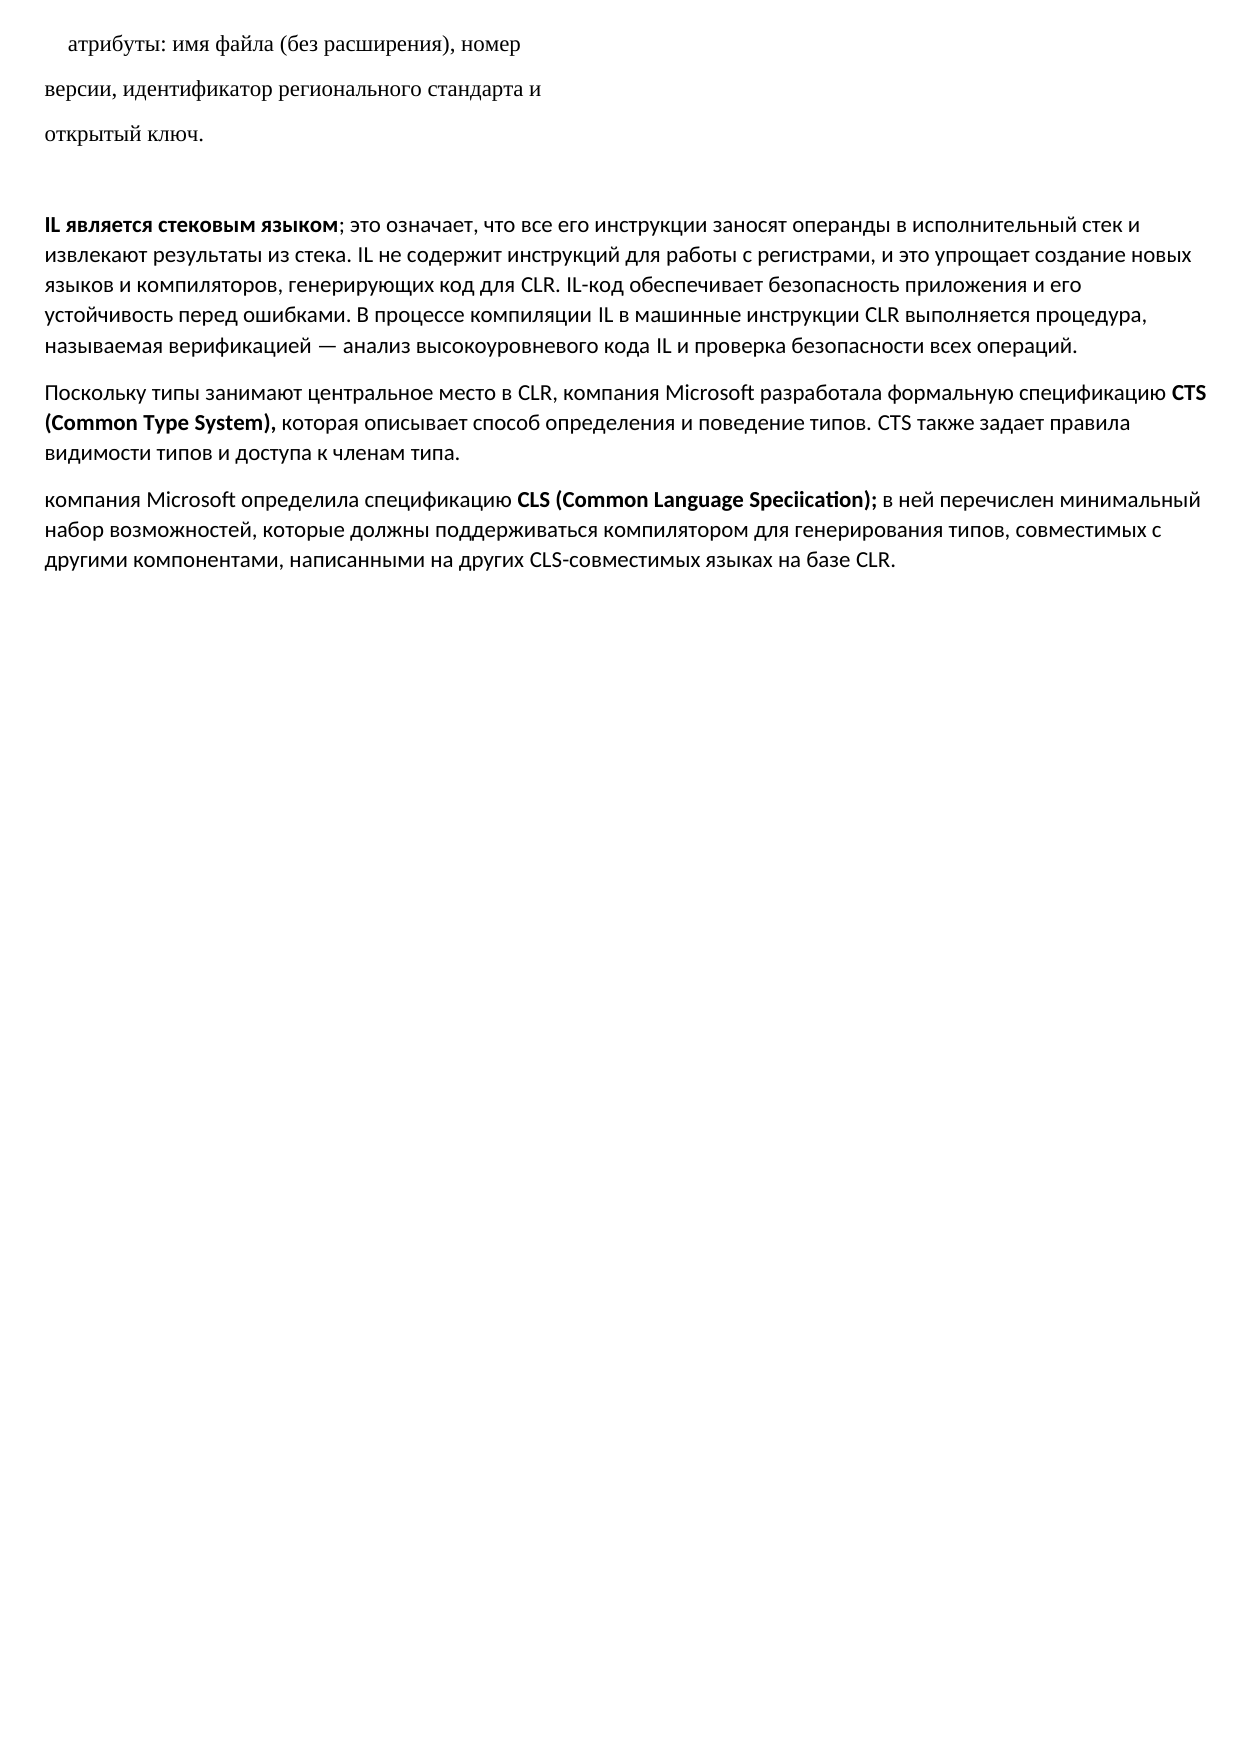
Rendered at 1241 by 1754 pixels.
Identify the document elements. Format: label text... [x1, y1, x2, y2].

text  атрибуты: имя файла (без расширения), номер [44, 29, 1211, 56]
text открытый ключ. [44, 120, 1211, 146]
text IL является стековым языком; это означает, что все его инструкции заносят операнды в исполнительный стек и извлекают результаты из стека. IL не содержит инструкций для работы с регистрами, и это упрощает создание новых языков и компиляторов, генерирующих код для CLR. IL-код обеспечивает безопасность приложения и его устойчивость перед ошибками. В процессе компиляции IL в машинные инструкции CLR выполняется процедура, называемая верификацией — анализ высокоуровневого кода IL и проверка безопасности всех операций. [44, 210, 1211, 359]
text компания Microsoft определила спецификацию CLS (Common Language Speciication); в ней перечислен минимальный набор возможностей, которые должны поддерживаться компилятором для генерирования типов, совместимых с другими компонентами, написанными на других CLS-совместимых языках на базе CLR. [44, 485, 1211, 573]
text версии, идентификатор регионального стандарта и [44, 75, 1211, 101]
text Поскольку типы занимают центральное место в CLR, компания Microsoft разработала формальную спецификацию CTS (Common Type System), которая описывает способ определения и поведение типов. CTS также задает правила видимости типов и доступа к членам типа. [44, 378, 1211, 466]
